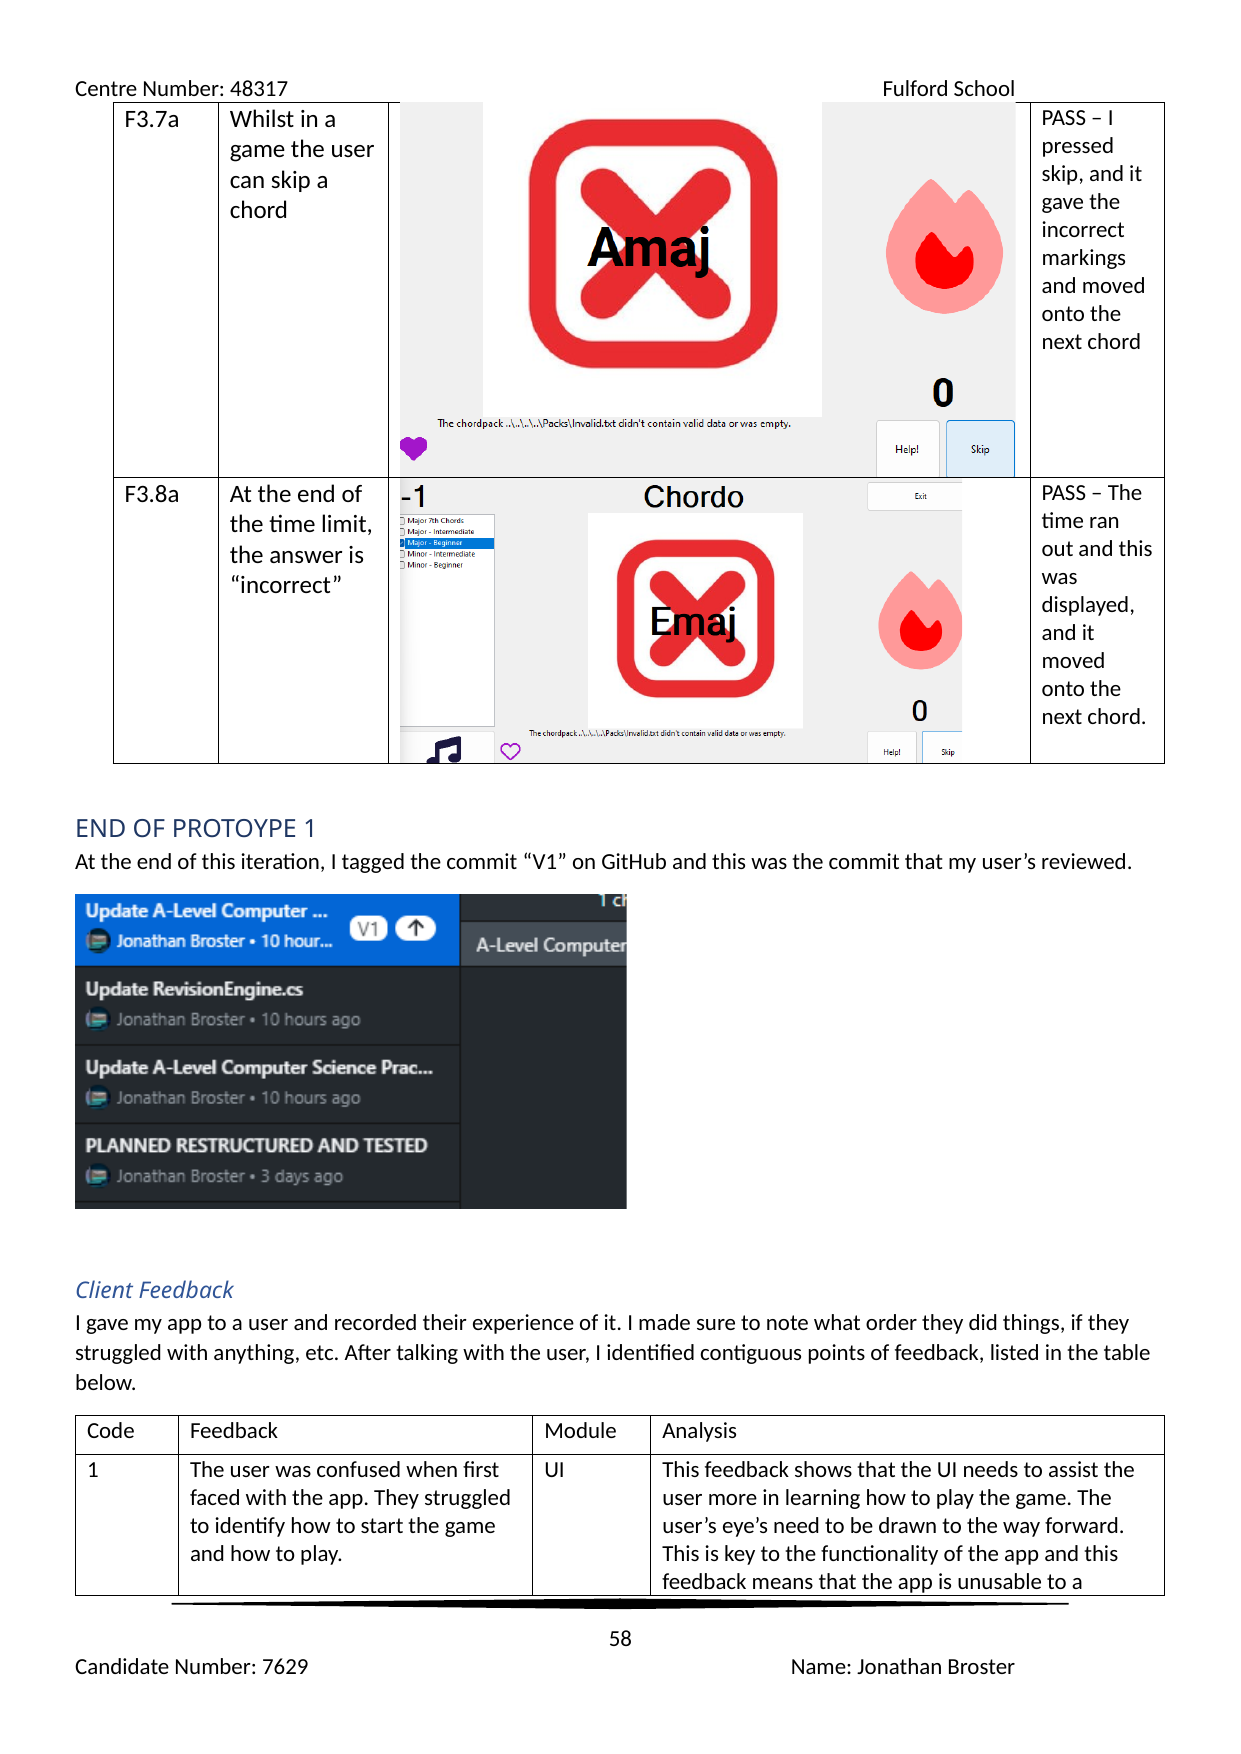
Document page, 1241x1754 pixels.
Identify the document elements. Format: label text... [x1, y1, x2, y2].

table_cell At the end of the time limit, the answer is “incorrect” [219, 478, 388, 763]
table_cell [651, 1455, 1164, 1595]
picture [400, 102, 1016, 477]
table_cell 1 [76, 1455, 178, 1595]
subtitle END OF PROTOYPE 1 [75, 811, 1165, 845]
table_cell UI [533, 1455, 650, 1595]
table_cell PASS – I pressed skip, and it gave the incorrect markings and moved onto the next chord [1031, 103, 1164, 477]
subtitle Client Feedback [75, 1274, 1165, 1305]
table_cell F3.7a [114, 103, 218, 477]
table_cell [963, 478, 1030, 763]
table_cell [389, 478, 400, 763]
table_cell [389, 103, 400, 477]
table_cell PASS – The time ran out and this was displayed, and it moved onto the next chord. [1031, 478, 1164, 763]
picture [75, 894, 627, 1209]
table_cell Whilst in a game the user can skip a chord [219, 103, 388, 477]
table_cell [1016, 103, 1030, 477]
table_header Feedback [179, 1416, 532, 1454]
picture [400, 478, 963, 763]
text I gave my app to a user and recorded their experience of it. I made sure to note what order they did things, if they struggled with anything, etc. After talking with the user, I identified contiguous points of feedback, listed in the table below. [75, 1308, 1165, 1396]
table_header Module [533, 1416, 650, 1454]
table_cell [179, 1455, 532, 1595]
table_header Code [76, 1416, 178, 1454]
table_header Analysis [651, 1416, 1164, 1454]
text At the end of this iteration, I tagged the commit “V1” on GitHub and this was the commit that my user’s reviewed. [75, 847, 1165, 875]
table_cell F3.8a [114, 478, 218, 763]
